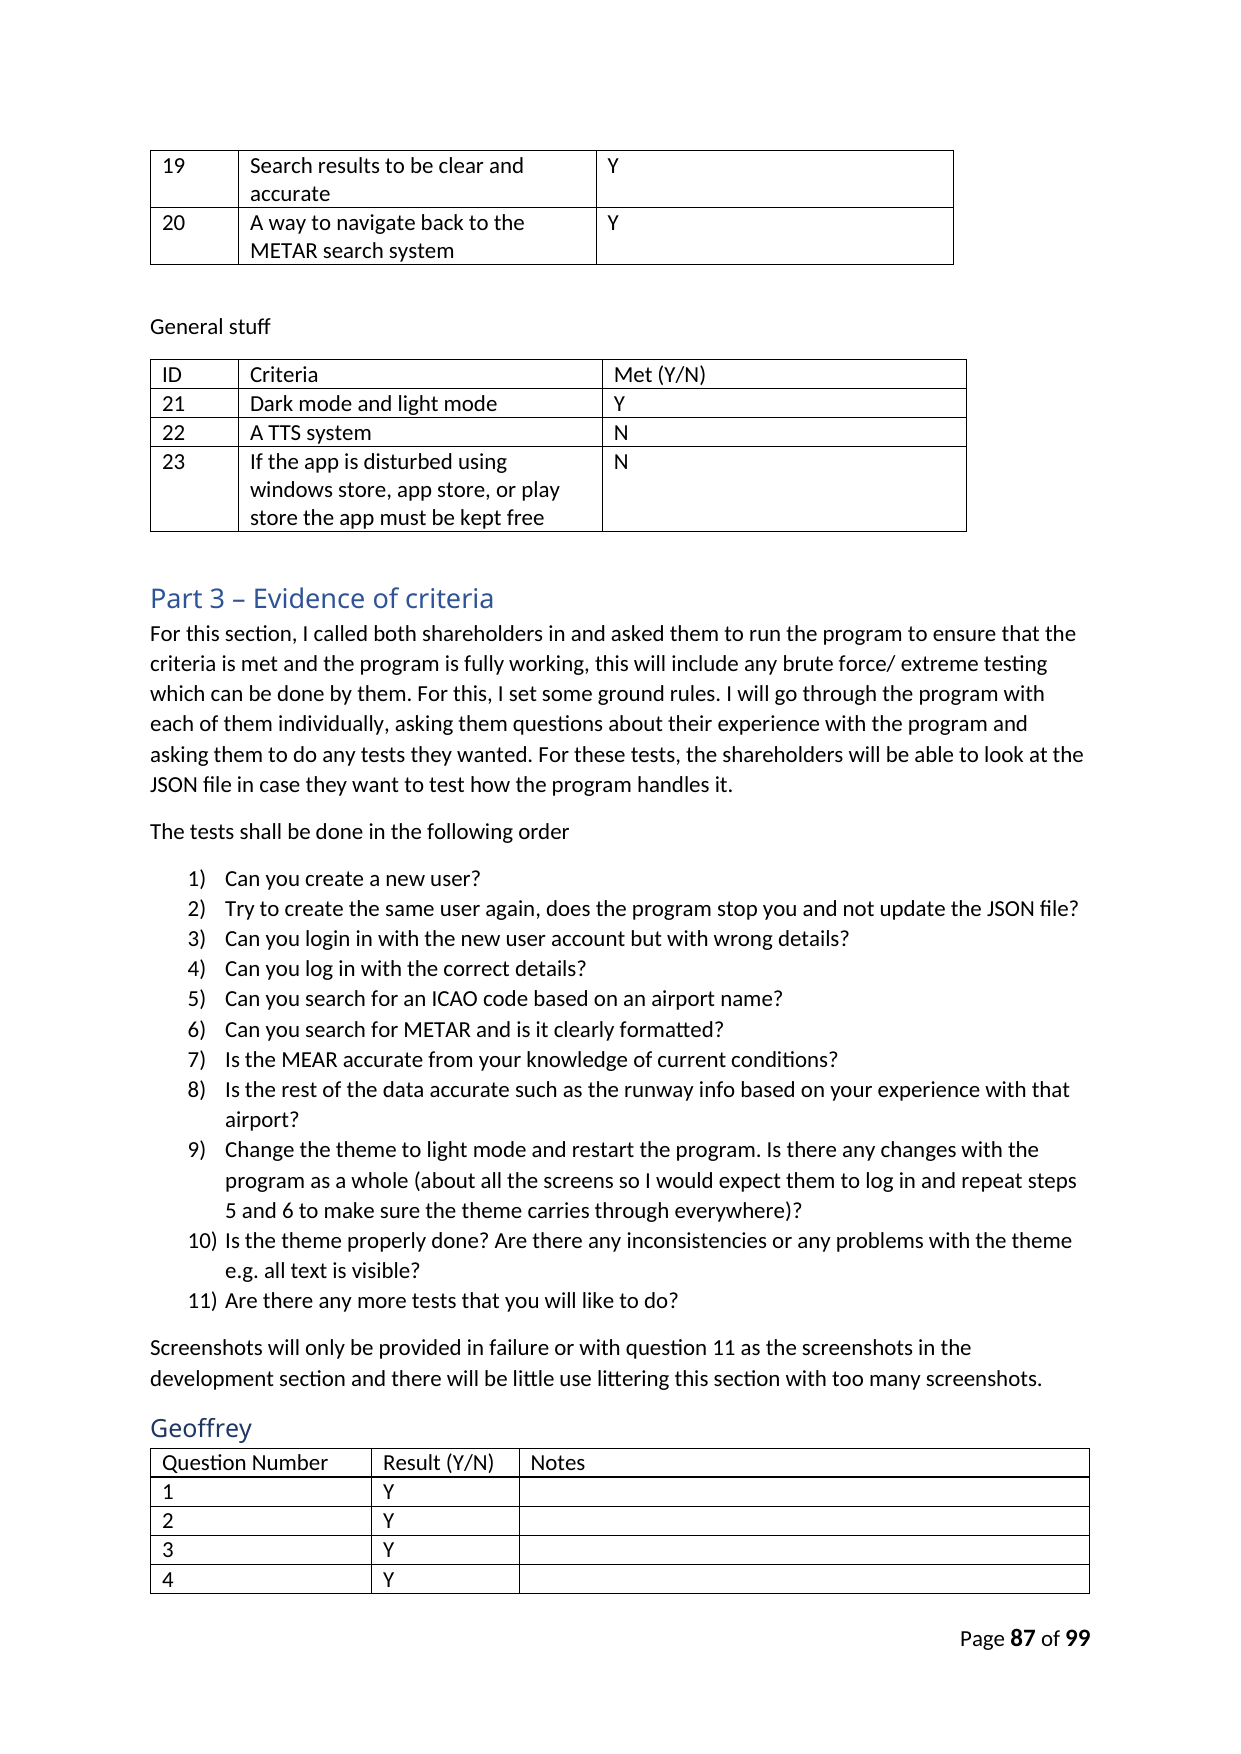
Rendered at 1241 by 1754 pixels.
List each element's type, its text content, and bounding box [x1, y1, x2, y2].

table_cell 22 [151, 418, 238, 446]
list Are there any more tests that you will like to do? [187, 1287, 1090, 1315]
table_cell Y [597, 208, 953, 264]
subtitle Geoffrey [150, 1411, 1090, 1445]
table_cell 1 [151, 1478, 371, 1506]
table_cell A way to navigate back to the METAR search system [239, 208, 596, 264]
list Can you create a new user? [187, 864, 1090, 892]
text Screenshots will only be provided in failure or with question 11 as the screenshots in the development section and there will be little use littering this section with too many screenshots. [150, 1333, 1090, 1392]
table_cell Y [372, 1536, 519, 1564]
table_header Criteria [239, 360, 602, 388]
table_cell 2 [151, 1507, 371, 1534]
table_cell Y [372, 1478, 519, 1506]
table_header Met (Y/N) [603, 360, 966, 388]
table_cell If the app is disturbed using windows store, app store, or play store the app must be kept free [239, 447, 602, 531]
table_cell 20 [151, 208, 238, 264]
table_cell 3 [151, 1536, 371, 1564]
table_cell [520, 1565, 1089, 1593]
table_header Question Number [151, 1449, 371, 1476]
table_cell A TTS system [239, 418, 602, 446]
list Is the theme properly done? Are there any inconsistencies or any problems with the theme e.g. all text is visible? [187, 1226, 1090, 1284]
table_cell Dark mode and light mode [239, 389, 602, 417]
list Is the MEAR accurate from your knowledge of current conditions? [187, 1045, 1090, 1073]
list Can you log in with the correct details? [187, 954, 1090, 982]
table_cell N [603, 447, 966, 531]
text The tests shall be done in the following order [150, 817, 1090, 845]
table_header Notes [520, 1449, 1089, 1476]
table_cell Search results to be clear and accurate [239, 151, 596, 207]
text For this section, I called both shareholders in and asked them to run the program to ensure that the criteria is met and the program is fully working, this will include any brute force/ extreme testing which can be done by them. For this, I set some ground rules. I will go through the program with each of them individually, asking them questions about their experience with the program and asking them to do any tests they wanted. For these tests, the shareholders will be able to look at the JSON file in case they want to test how the program handles it. [150, 619, 1090, 798]
table_cell Y [603, 389, 966, 417]
table_cell 21 [151, 389, 238, 417]
table_cell 23 [151, 447, 238, 531]
subtitle Part 3 – Evidence of criteria [150, 579, 1090, 616]
list Is the rest of the data accurate such as the runway info based on your experience with that airport? [187, 1075, 1090, 1133]
table_header Result (Y/N) [372, 1449, 519, 1476]
list Can you search for METAR and is it clearly formatted? [187, 1015, 1090, 1043]
table_cell [520, 1478, 1089, 1506]
list Try to create the same user again, does the program stop you and not update the JSON file? [187, 894, 1090, 922]
table_header ID [151, 360, 238, 388]
table_cell N [603, 418, 966, 446]
table_cell 4 [151, 1565, 371, 1593]
table_cell Y [372, 1507, 519, 1534]
list Can you login in with the new user account but with wrong details? [187, 924, 1090, 952]
table_cell [520, 1536, 1089, 1564]
list Can you search for an ICAO code based on an airport name? [187, 984, 1090, 1013]
list Change the theme to light mode and restart the program. Is there any changes with the program as a whole (about all the screens so I would expect them to log in and repeat steps 5 and 6 to make sure the theme carries through everywhere)? [187, 1136, 1090, 1224]
table_cell Y [597, 151, 953, 207]
text General stuff [150, 312, 1090, 340]
table_cell [520, 1507, 1089, 1534]
table_cell Y [372, 1565, 519, 1593]
table_cell 19 [151, 151, 238, 207]
